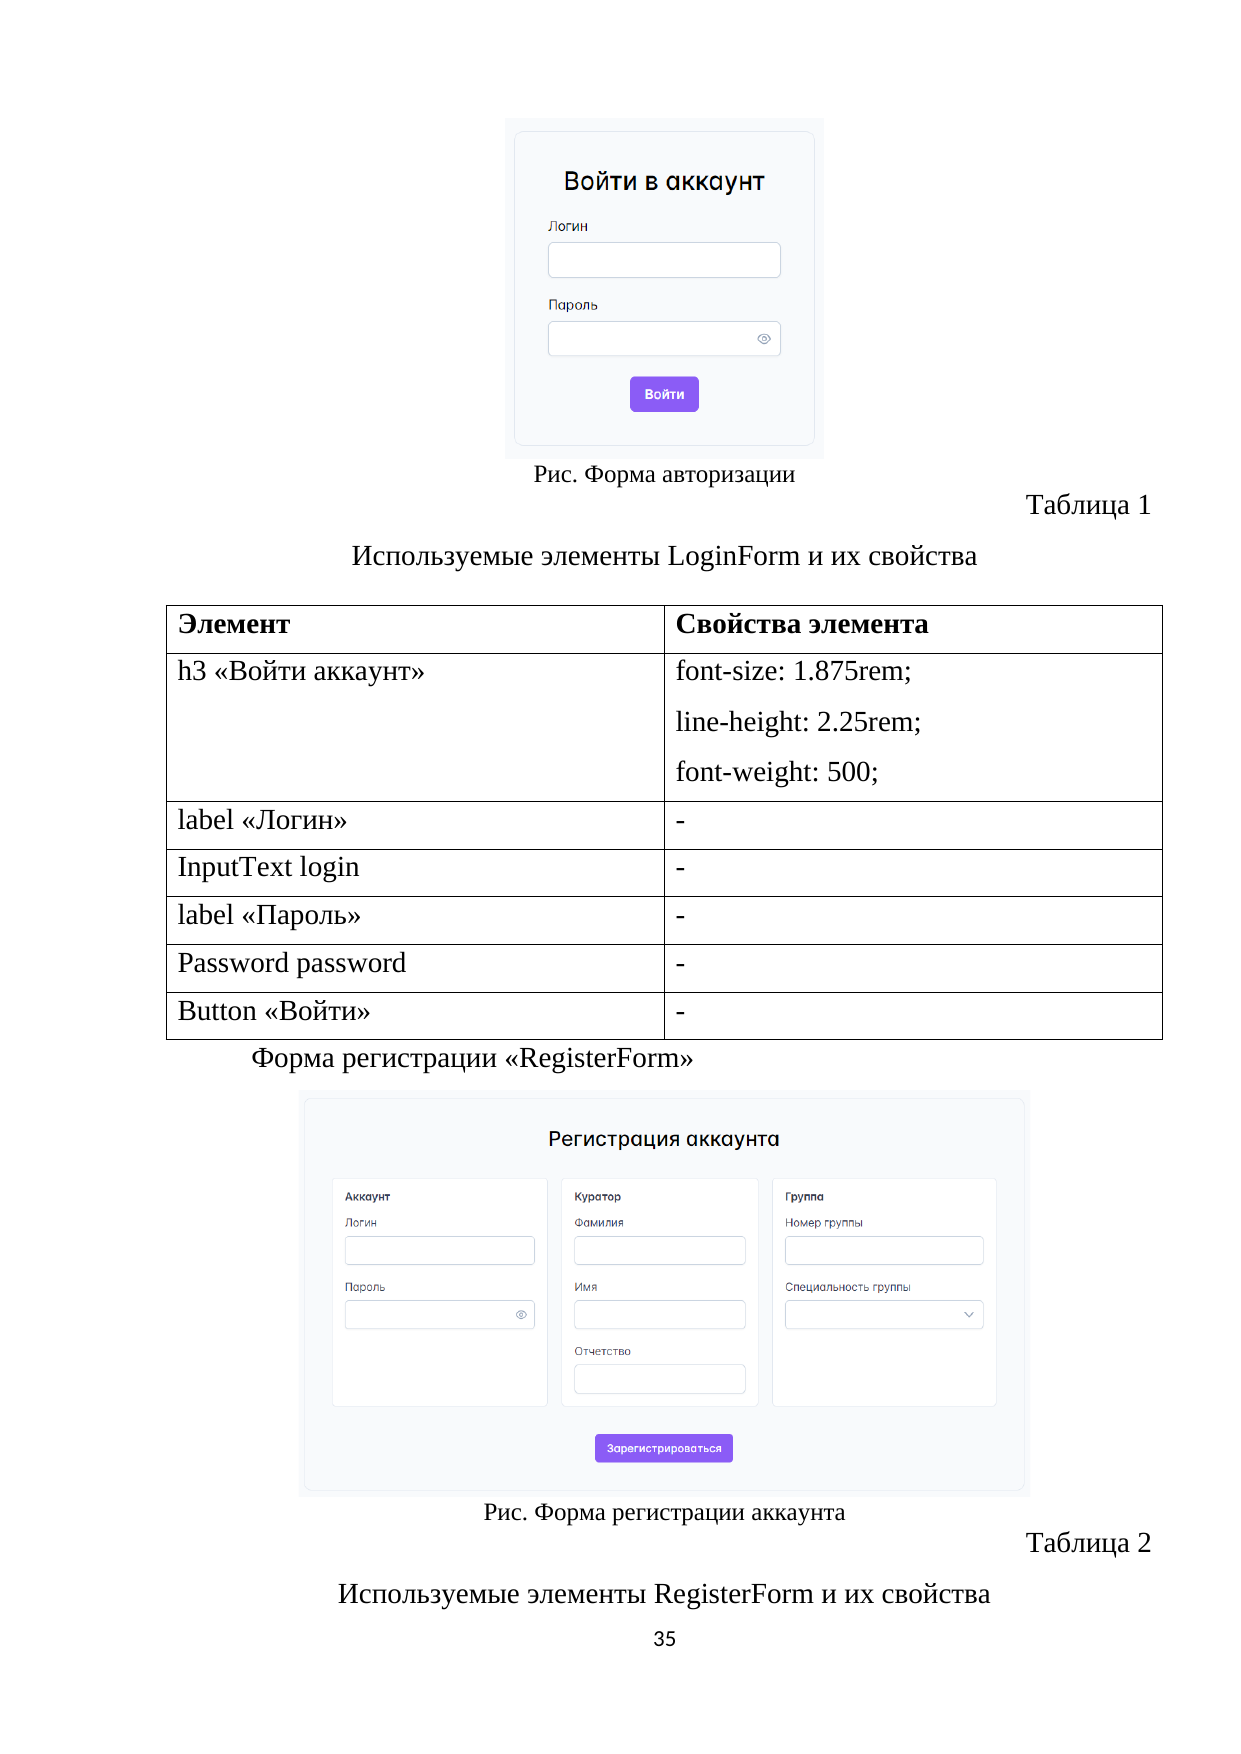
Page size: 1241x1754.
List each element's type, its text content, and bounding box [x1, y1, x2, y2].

table_cell - [665, 993, 1162, 1039]
text Таблица 1 [177, 487, 1152, 521]
table_header Элемент [167, 606, 664, 652]
picture [505, 118, 824, 459]
table_cell - [665, 802, 1162, 848]
table_cell - [665, 850, 1162, 896]
table_cell font-size: 1.875rem; line-height: 2.25rem; font-weight: 500; [665, 654, 1162, 801]
table_cell label «Логин» [167, 802, 664, 848]
table_cell label «Пароль» [167, 897, 664, 944]
table_cell - [665, 897, 1162, 944]
table_header Свойства элемента [665, 606, 1162, 652]
table_cell Button «Войти» [167, 993, 664, 1039]
text Используемые элементы LoginForm и их свойства [177, 538, 1152, 571]
table_cell InputText login [167, 850, 664, 896]
text Рис. Форма авторизации [177, 459, 1152, 487]
text Используемые элементы RegisterForm и их свойства [177, 1576, 1152, 1609]
picture [298, 1090, 1031, 1497]
table_cell - [665, 945, 1162, 992]
text Таблица 2 [177, 1526, 1152, 1559]
text Форма регистрации «RegisterForm» [177, 1040, 1152, 1074]
text Рис. Форма регистрации аккаунта [177, 1497, 1152, 1526]
table_cell h3 «Войти аккаунт» [167, 654, 664, 801]
table_cell Password password [167, 945, 664, 992]
